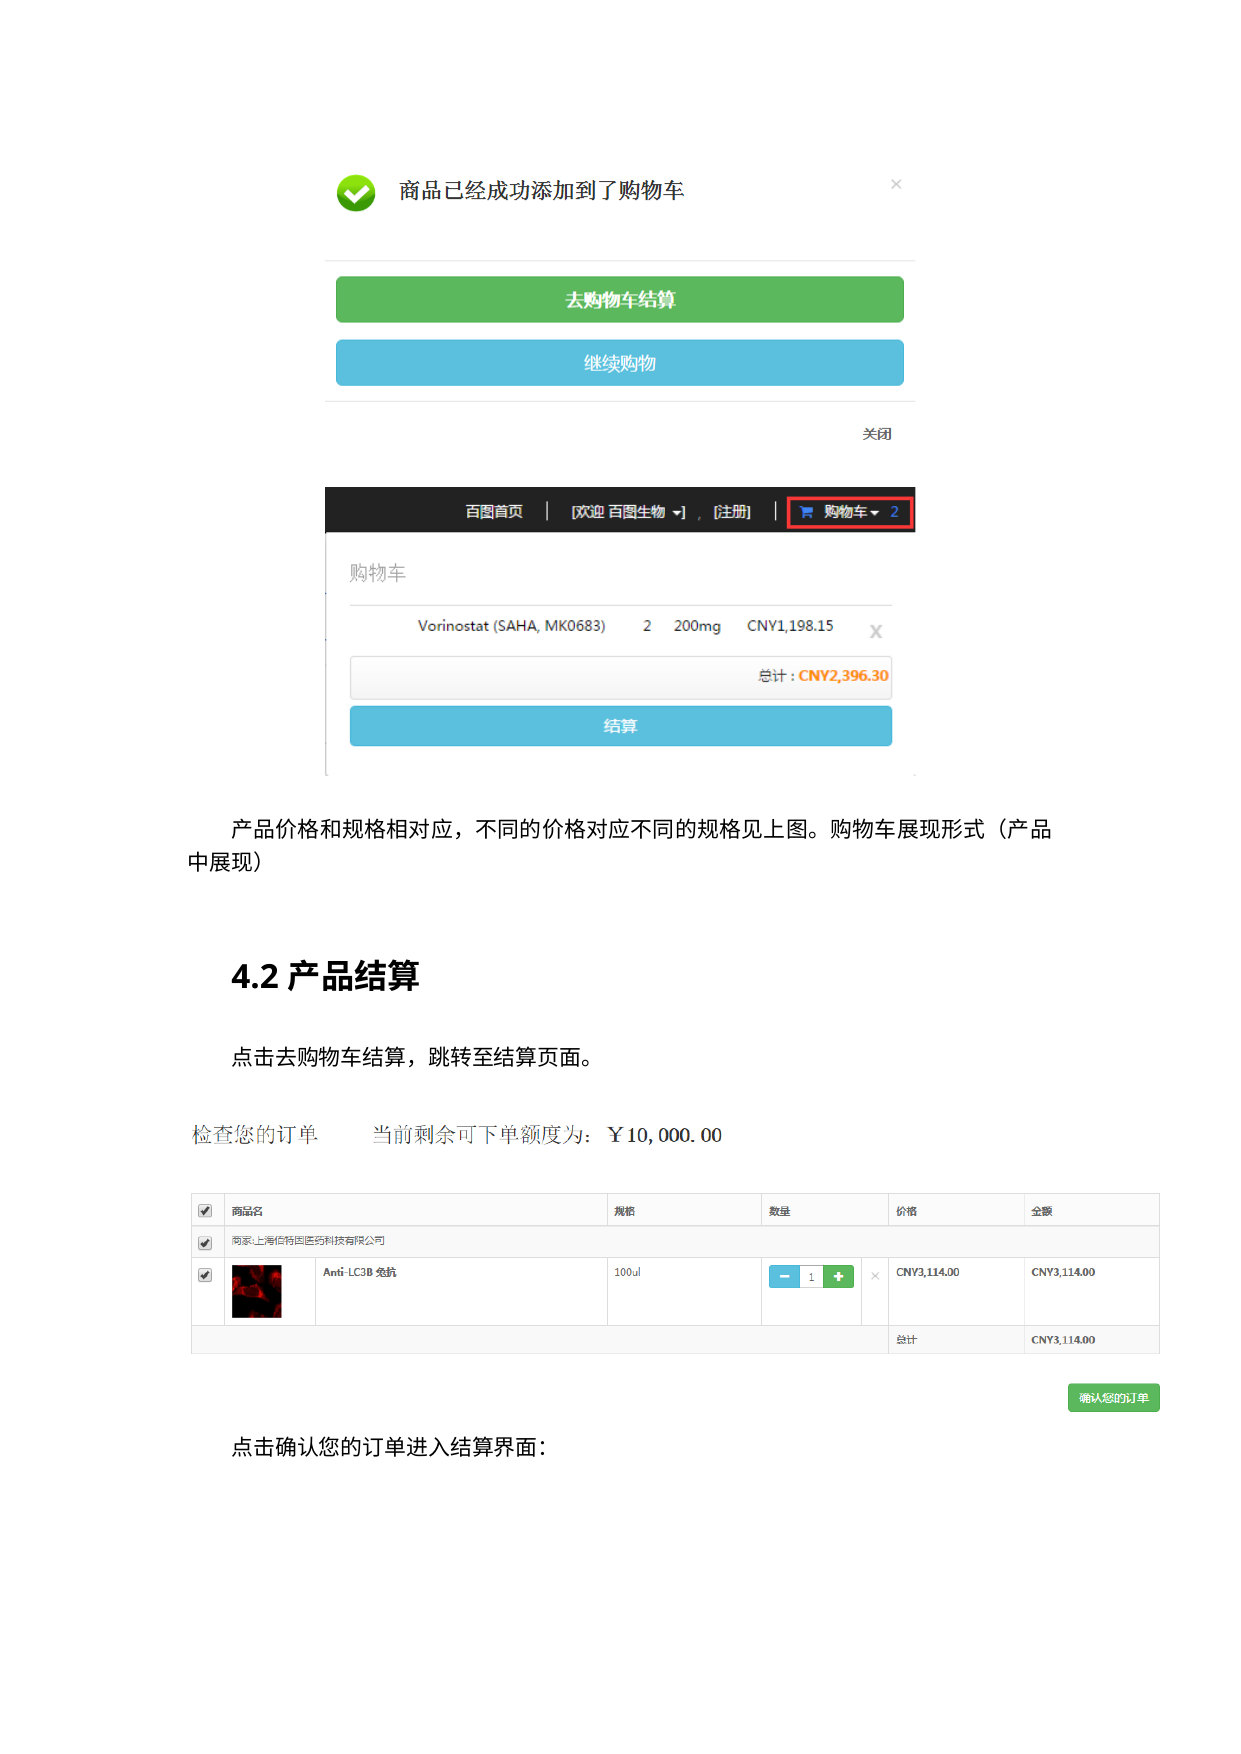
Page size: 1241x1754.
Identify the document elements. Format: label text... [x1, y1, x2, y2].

text 4.2 产品结算 [187, 942, 1053, 1007]
picture [187, 1120, 1162, 1414]
text 产品价格和规格相对应，不同的价格对应不同的规格见上图。购物车展现形式（产品中展现） [187, 812, 1053, 877]
text 点击去购物车结算，跳转至结算页面。 [187, 1039, 1053, 1072]
picture [325, 162, 916, 458]
picture [325, 487, 916, 776]
text 点击确认您的订单进入结算界面： [187, 1429, 1053, 1462]
